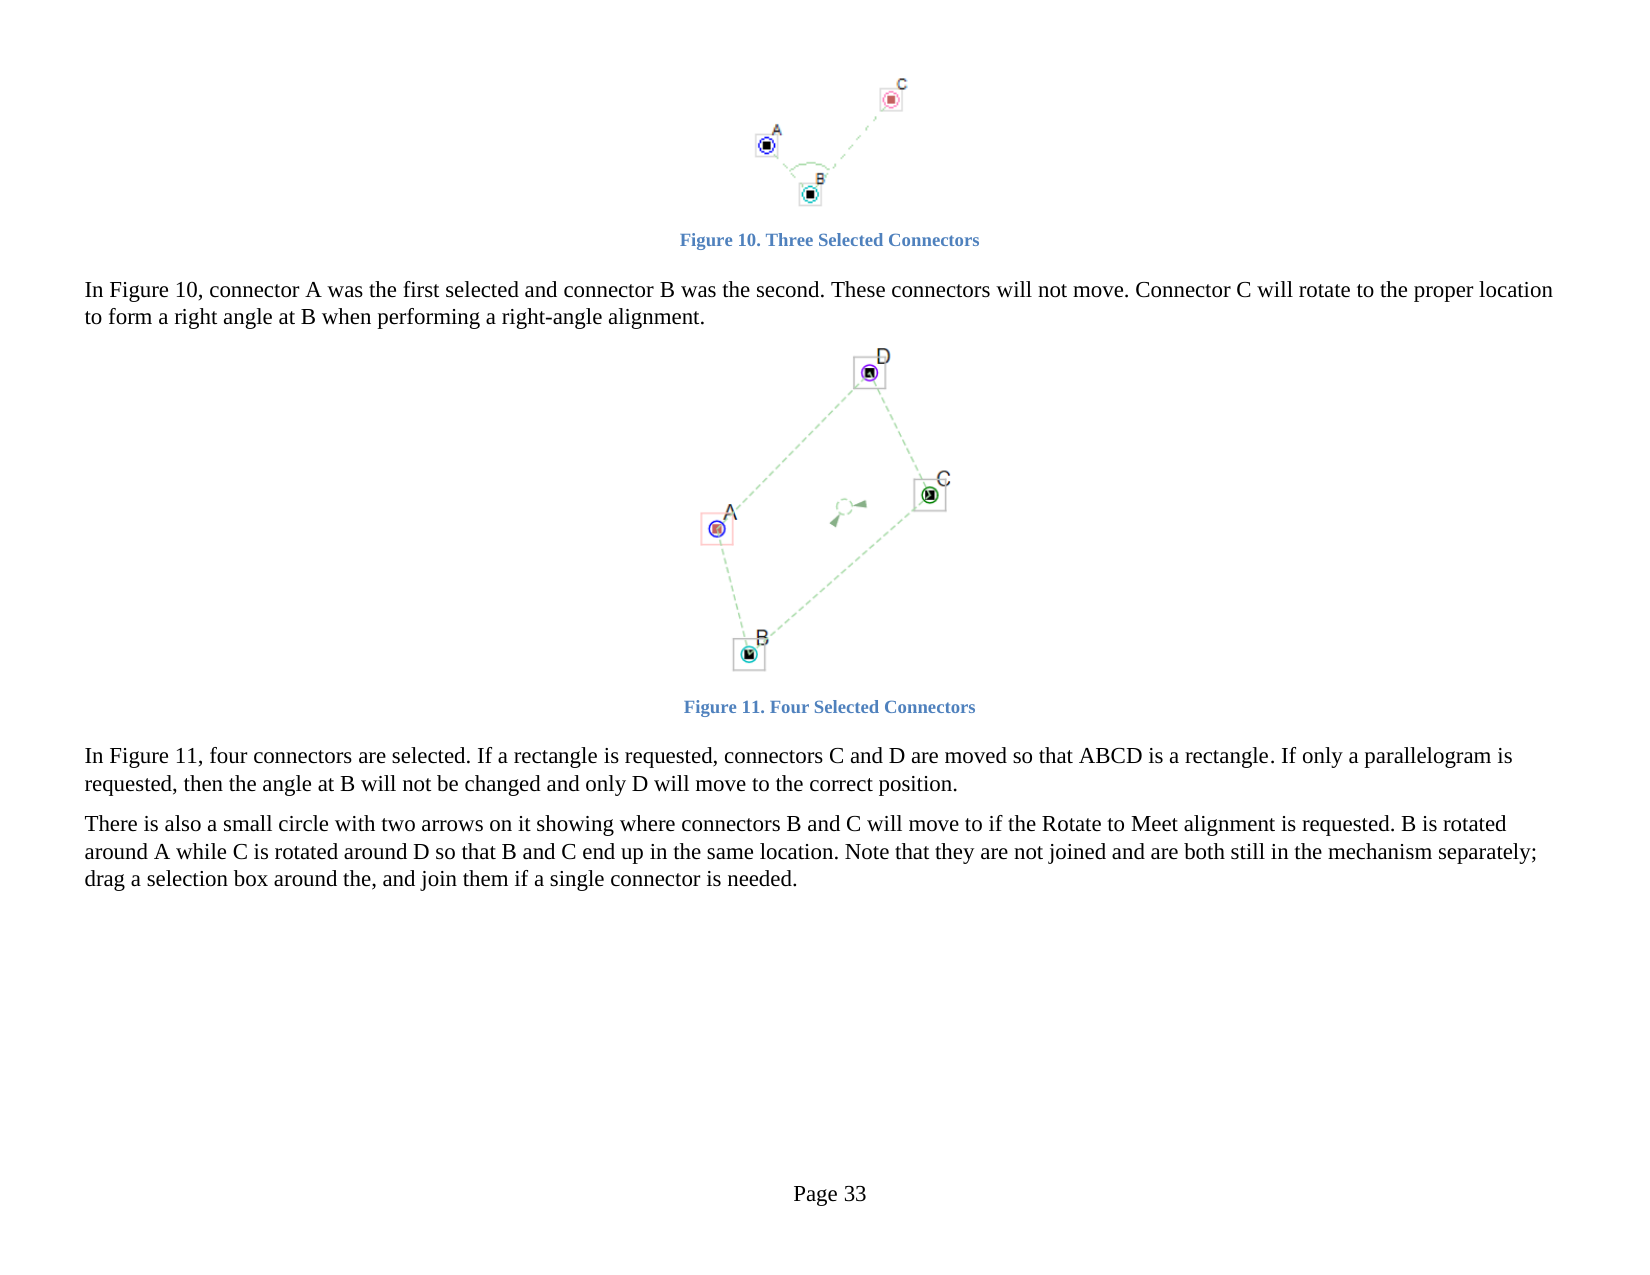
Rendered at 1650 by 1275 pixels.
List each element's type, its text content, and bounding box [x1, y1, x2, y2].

picture [689, 343, 971, 683]
text In Figure 10, connector A was the first selected and connector B was the second. These connectors will not move. Connector C will rotate to the proper location to form a right angle at B when performing a right-angle alignment. [84, 276, 1575, 330]
text In Figure 11, four connectors are selected. If a rectangle is requested, connectors C and D are moved so that ABCD is a rectangle. If only a parallelogram is requested, then the angle at B will not be changed and only D will move to the correct position. [84, 742, 1575, 796]
picture [746, 75, 913, 216]
text There is also a small circle with two arrows on it showing where connectors B and C will move to if the Rotate to Meet alignment is requested. B is rotated around A while C is rotated around D so that B and C end up in the same location. Note that they are not joined and are both still in the mechanism separately; drag a selection box around the, and join them if a single connector is needed. [84, 810, 1575, 892]
